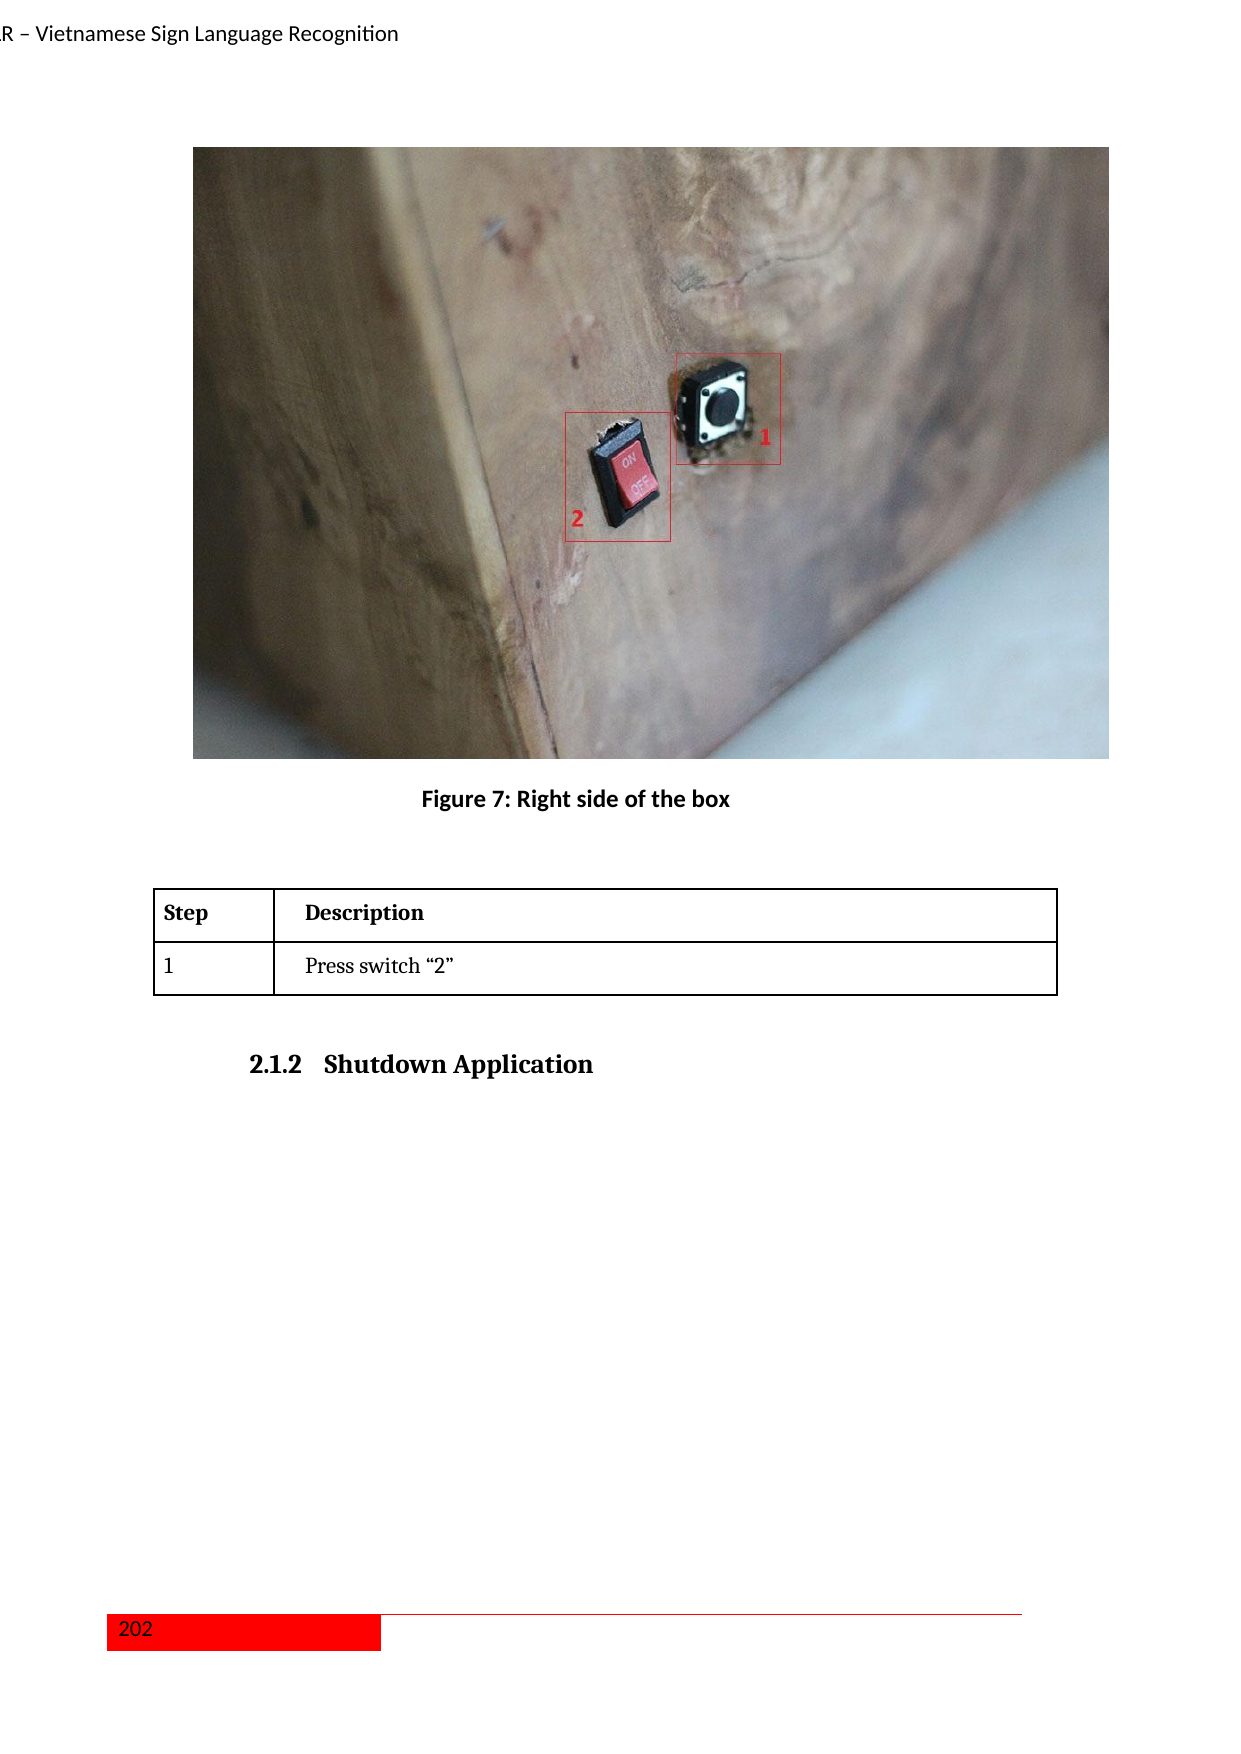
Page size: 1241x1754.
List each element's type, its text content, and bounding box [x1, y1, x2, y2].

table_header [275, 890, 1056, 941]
subtitle Shutdown Application [249, 1049, 1033, 1080]
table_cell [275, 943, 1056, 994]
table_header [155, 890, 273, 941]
text Figure 7: Right side of the box [118, 783, 1033, 814]
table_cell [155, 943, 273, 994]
picture [193, 147, 1109, 759]
